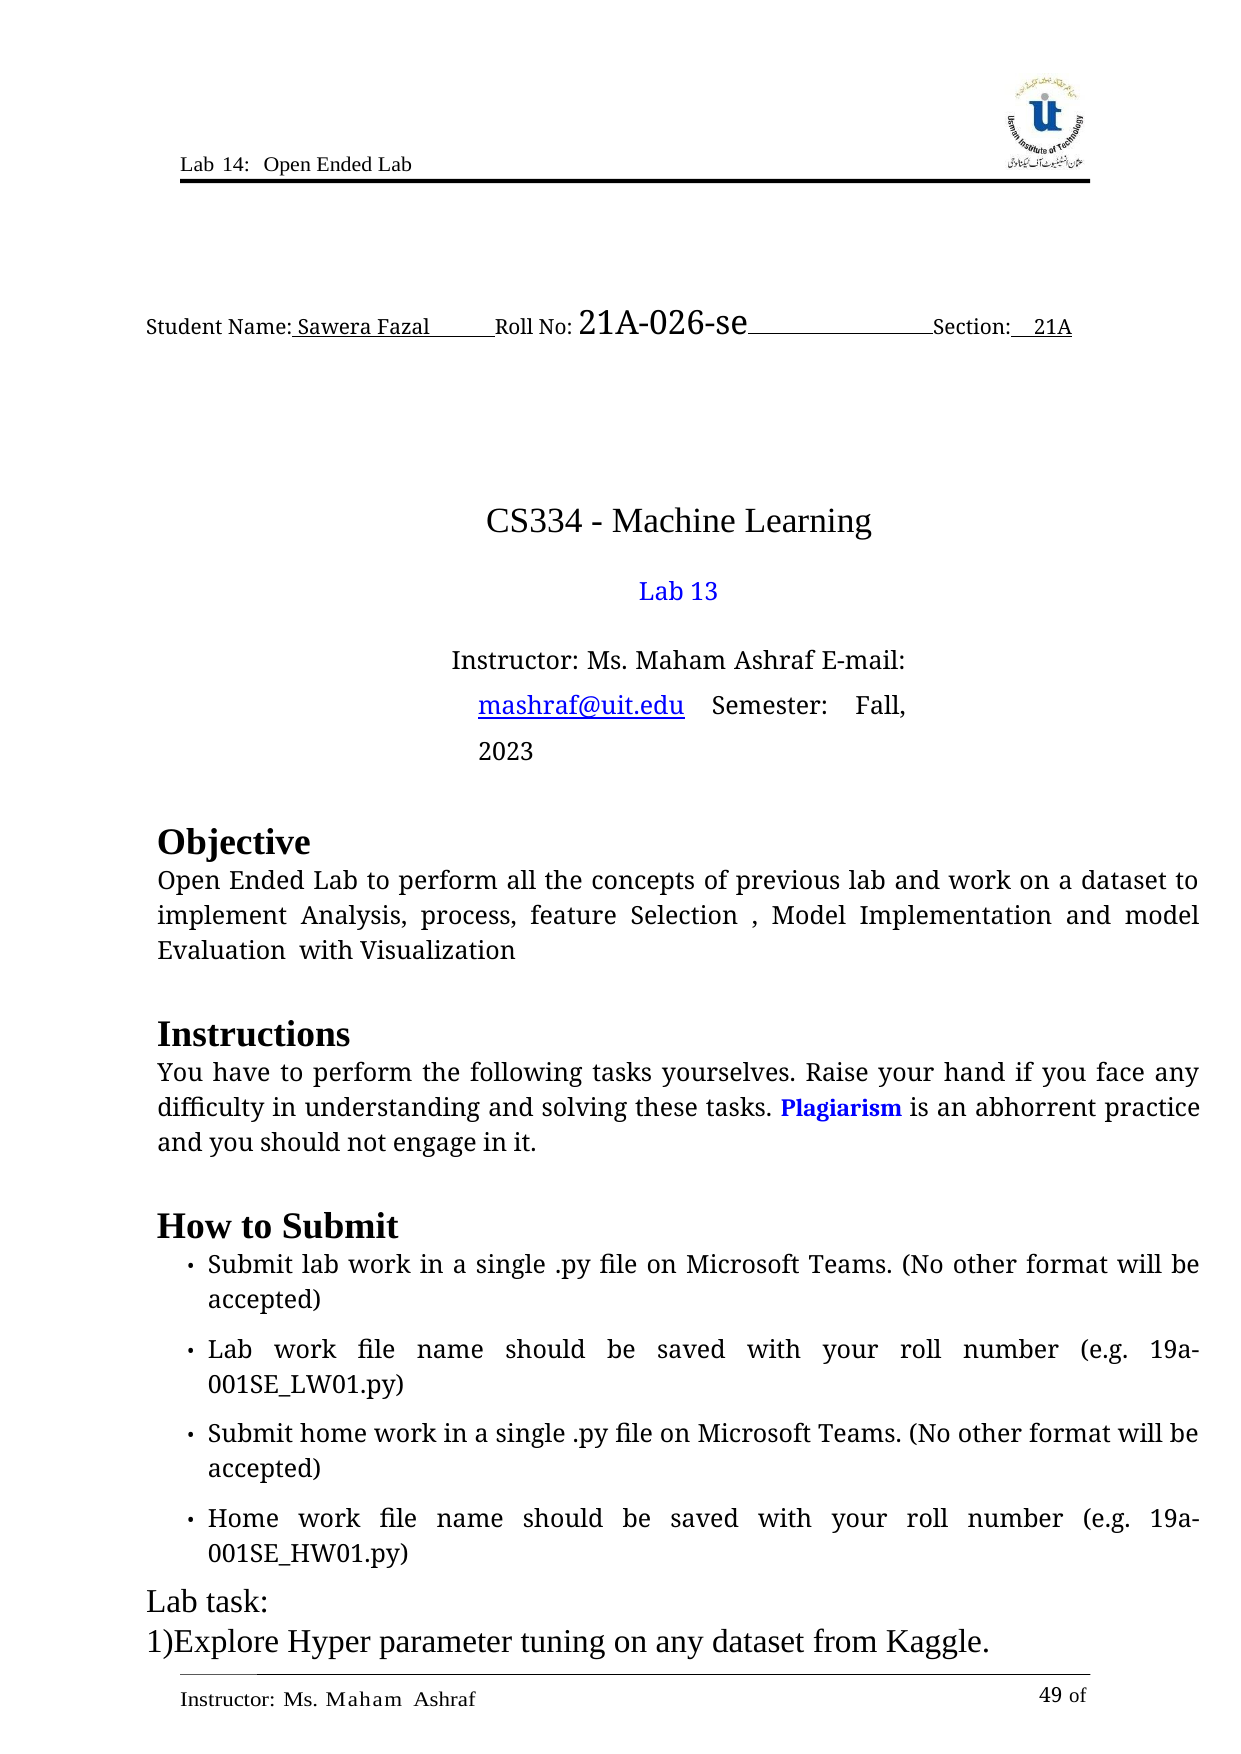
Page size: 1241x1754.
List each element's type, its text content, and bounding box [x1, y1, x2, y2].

list Submit lab work in a single .py file on Microsoft Teams. (No other format will be accepted) [187, 1247, 1201, 1316]
list Home work file name should be saved with your roll number (e.g. 19a-001SE_HW01.py) [187, 1501, 1201, 1570]
subtitle CS334 - Machine Learning [157, 500, 1201, 541]
text Open Ended Lab to perform all the concepts of previous lab and work on a dataset to implement Analysis, process, feature Selection , Model Implementation and model Evaluation with Visualization [157, 862, 1201, 967]
text Instructor: Ms. Maham Ashraf E-mail: mashraf@uit.edu Semester: Fall, 2023 [451, 643, 906, 767]
text You have to perform the following tasks yourselves. Raise your hand if you face any difficulty in understanding and solving these tasks. Plagiarism is an abhorrent practice and you should not engage in it. [157, 1055, 1201, 1159]
list Submit home work in a single .py file on Microsoft Teams. (No other format will be accepted) [187, 1416, 1201, 1485]
subtitle Objective [157, 819, 1201, 862]
subtitle Instructions [157, 1012, 1201, 1055]
text Lab task: [146, 1582, 1201, 1620]
picture [1004, 73, 1085, 170]
list Lab work file name should be saved with your roll number (e.g. 19a-001SE_LW01.py) [187, 1331, 1201, 1401]
text Lab 13 [156, 574, 1201, 608]
text Student Name: Sawera Fazal Roll No: 21A-026-seSection: 21A [146, 298, 1201, 344]
subtitle How to Submit [157, 1204, 1201, 1247]
text 1)Explore Hyper parameter tuning on any dataset from Kaggle. [146, 1621, 1201, 1659]
